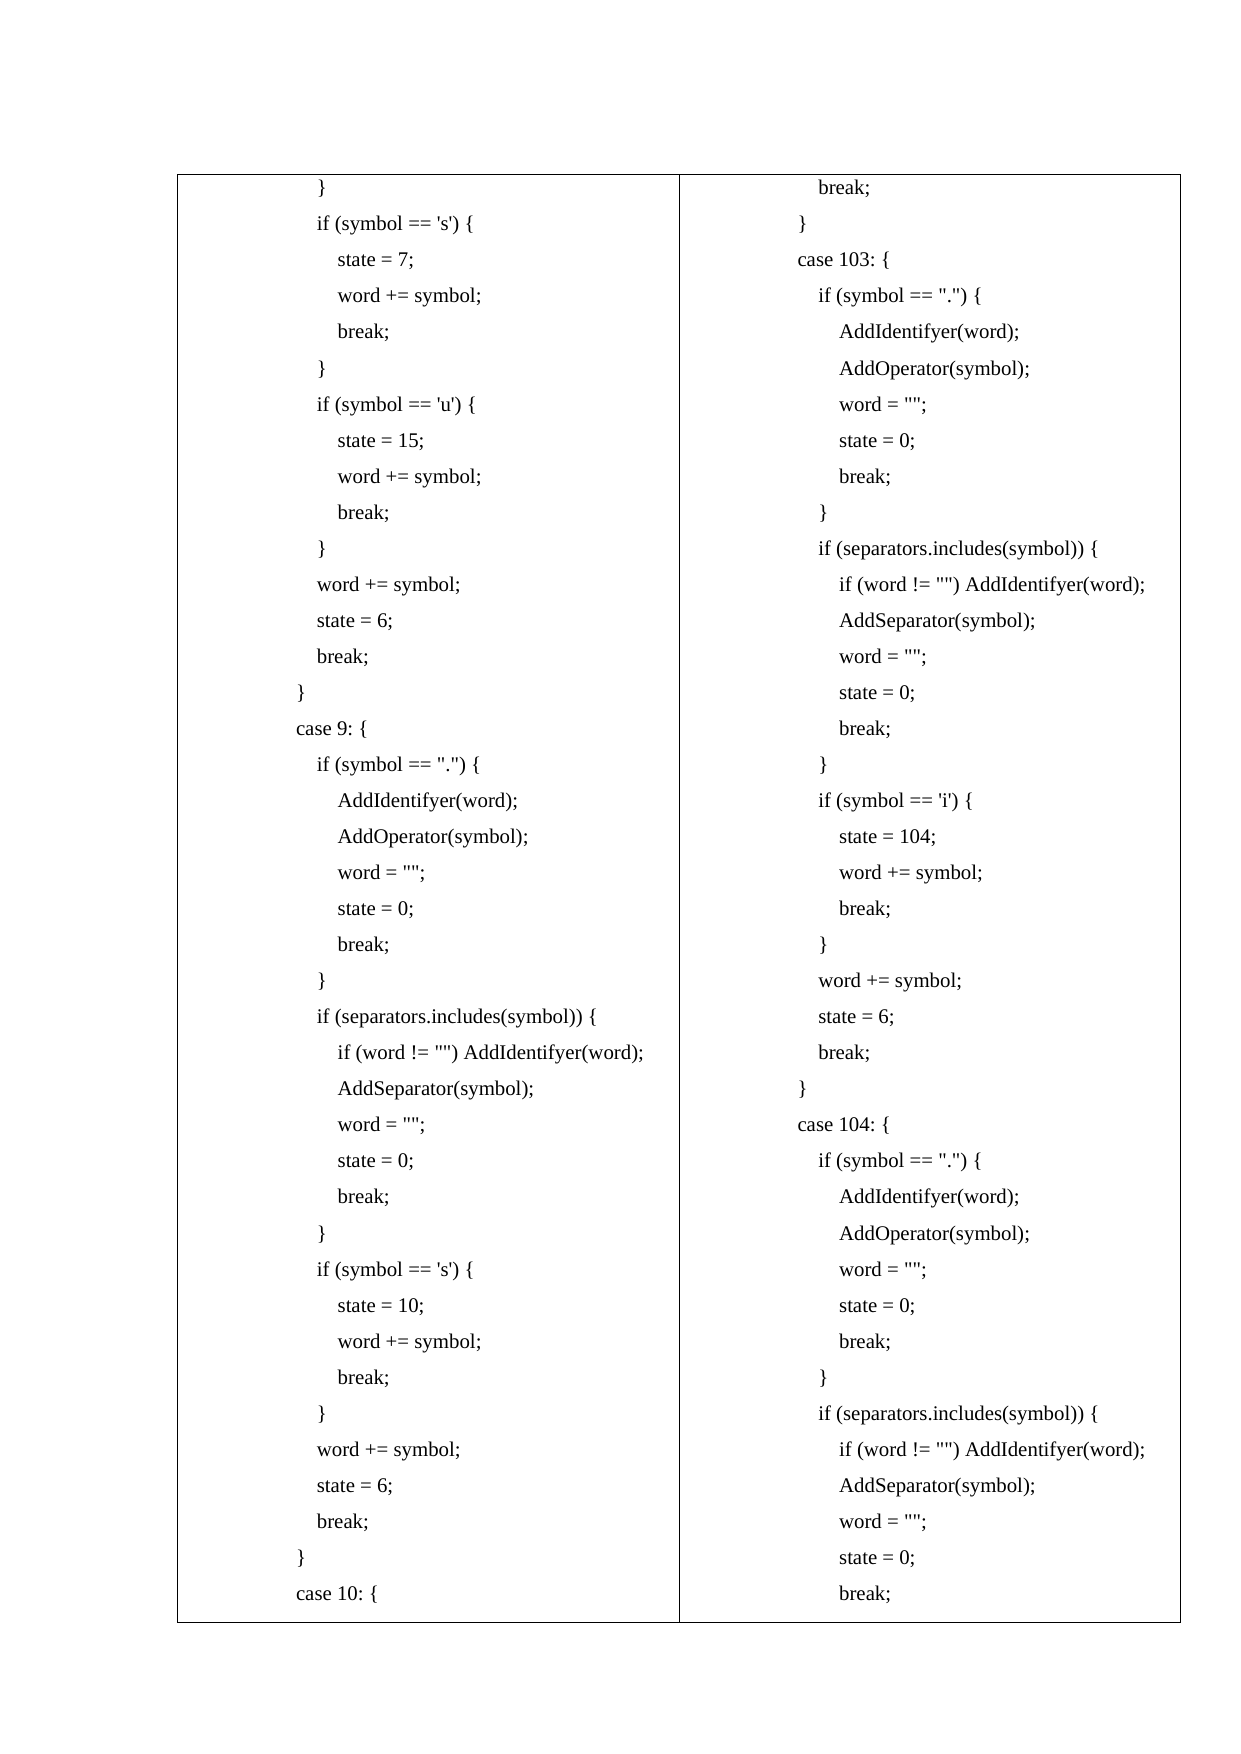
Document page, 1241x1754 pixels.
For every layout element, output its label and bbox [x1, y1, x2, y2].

table_header [680, 175, 1180, 1622]
table_header [178, 175, 679, 1622]
